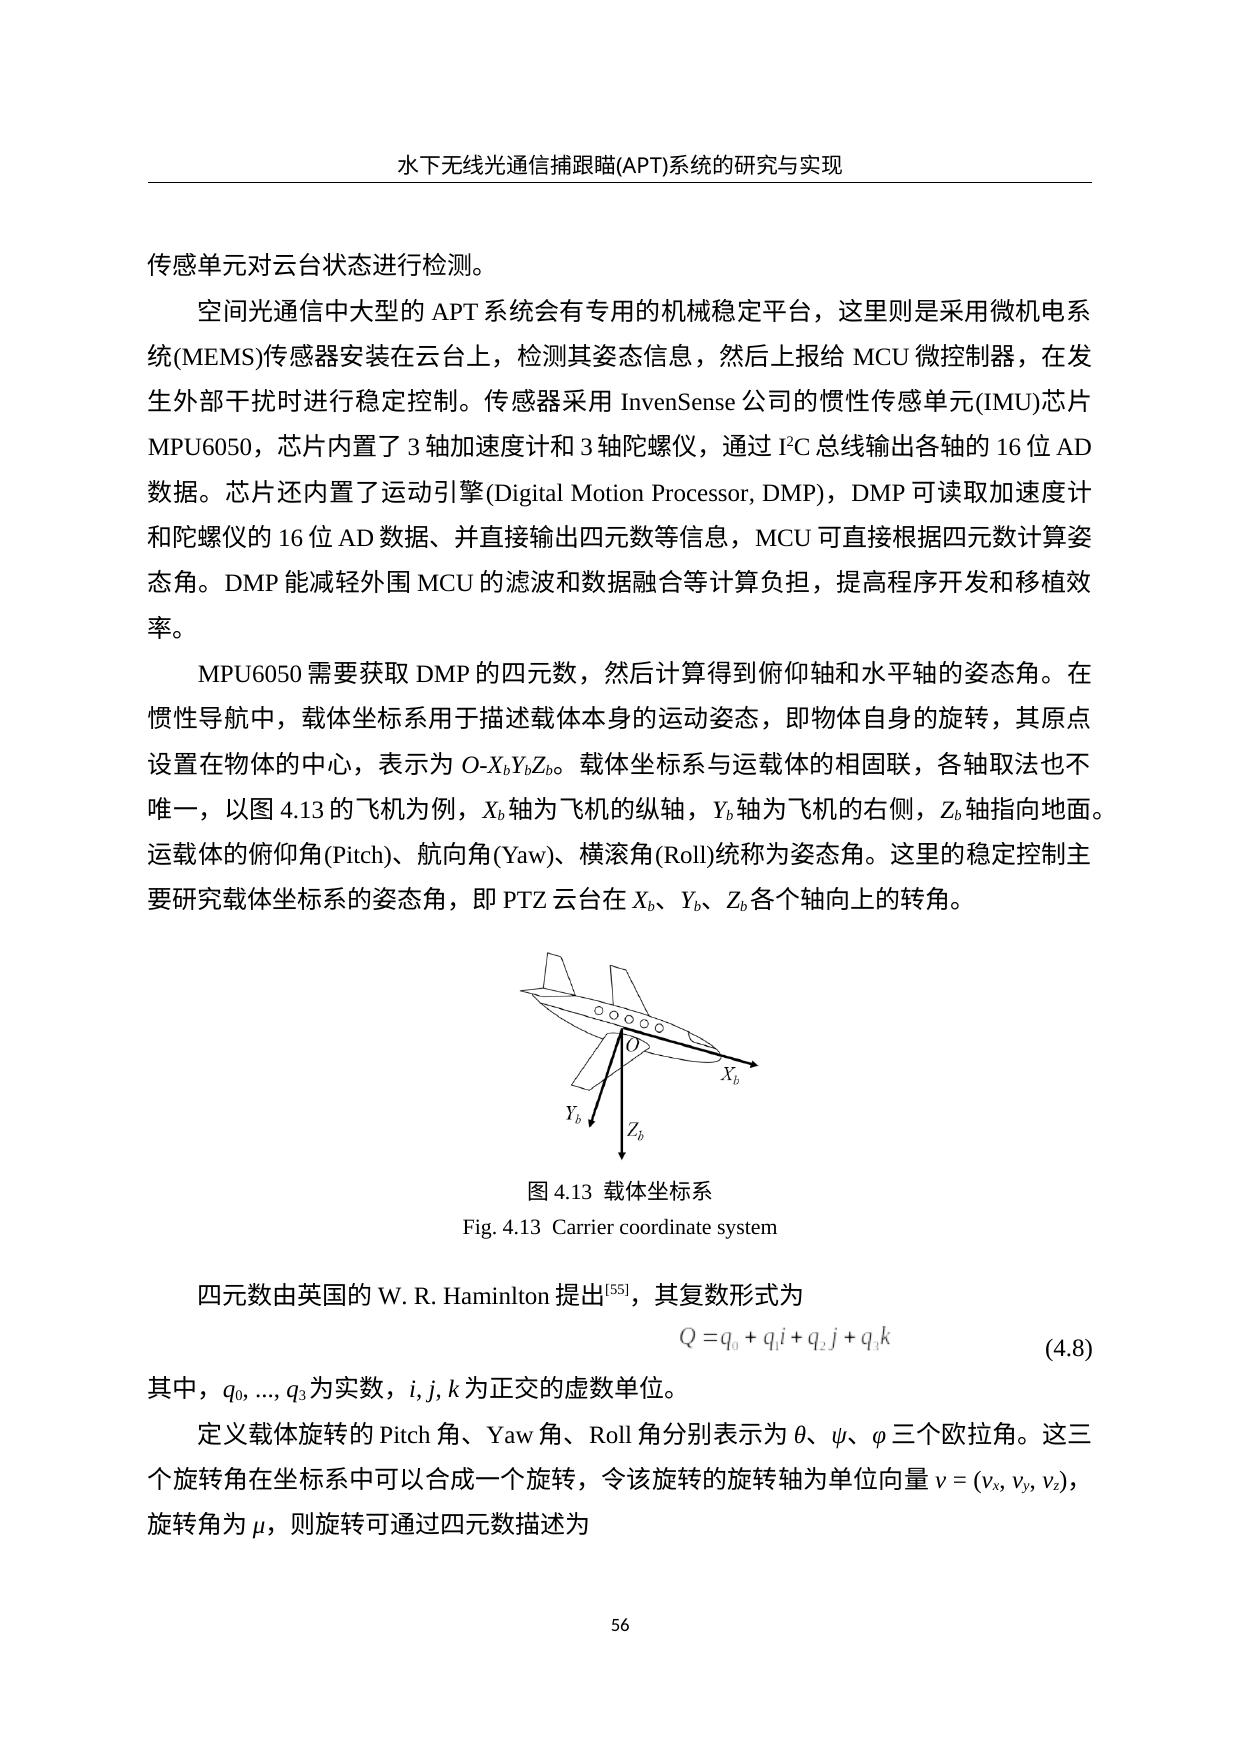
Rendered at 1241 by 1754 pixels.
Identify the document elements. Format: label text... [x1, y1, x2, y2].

text 四元数由英国的W. R. Haminlton提出[55]，其复数形式为 [148, 1275, 1092, 1311]
text (4.8) [148, 1320, 1092, 1362]
text 定义载体旋转的Pitch角、Yaw角、Roll角分别表示为θ、ψ、φ三个欧拉角。这三个旋转角在坐标系中可以合成一个旋转，令该旋转的旋转轴为单位向量v = (vx, vy, vz)，旋转角为μ，则旋转可通过四元数描述为 [148, 1414, 1092, 1541]
text 空间光通信中大型的APT系统会有专用的机械稳定平台，这里则是采用微机电系统(MEMS)传感器安装在云台上，检测其姿态信息，然后上报给MCU微控制器，在发生外部干扰时进行稳定控制。传感器采用InvenSense公司的惯性传感单元(IMU)芯片MPU6050，芯片内置了3轴加速度计和3轴陀螺仪，通过I2C总线输出各轴的16位AD数据。芯片还内置了运动引擎(Digital Motion Processor, DMP)，DMP可读取加速度计和陀螺仪的16位AD数据、并直接输出四元数等信息，MCU可直接根据四元数计算姿态角。DMP能减轻外围MCU的滤波和数据融合等计算负担，提高程序开发和移植效率。 [148, 291, 1092, 644]
text 其中，q0, ..., q3为实数，i, j, k为正交的虚数单位。 [148, 1369, 1092, 1405]
picture [519, 952, 765, 1168]
text 图4.13 载体坐标系 [148, 1174, 1092, 1206]
text Fig. 4.13 Carrier coordinate system [148, 1214, 1092, 1239]
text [148, 246, 1092, 282]
text MPU6050需要获取DMP的四元数，然后计算得到俯仰轴和水平轴的姿态角。在惯性导航中，载体坐标系用于描述载体本身的运动姿态，即物体自身的旋转，其原点设置在物体的中心，表示为O-XbYbZb。载体坐标系与运载体的相固联，各轴取法也不唯一，以图4.13的飞机为例，Xb轴为飞机的纵轴，Yb轴为飞机的右侧，Zb轴指向地面。运载体的俯仰角(Pitch)、航向角(Yaw)、横滚角(Roll)统称为姿态角。这里的稳定控制主要研究载体坐标系的姿态角，即PTZ云台在Xb、Yb、Zb各个轴向上的转角。 [148, 653, 1092, 916]
